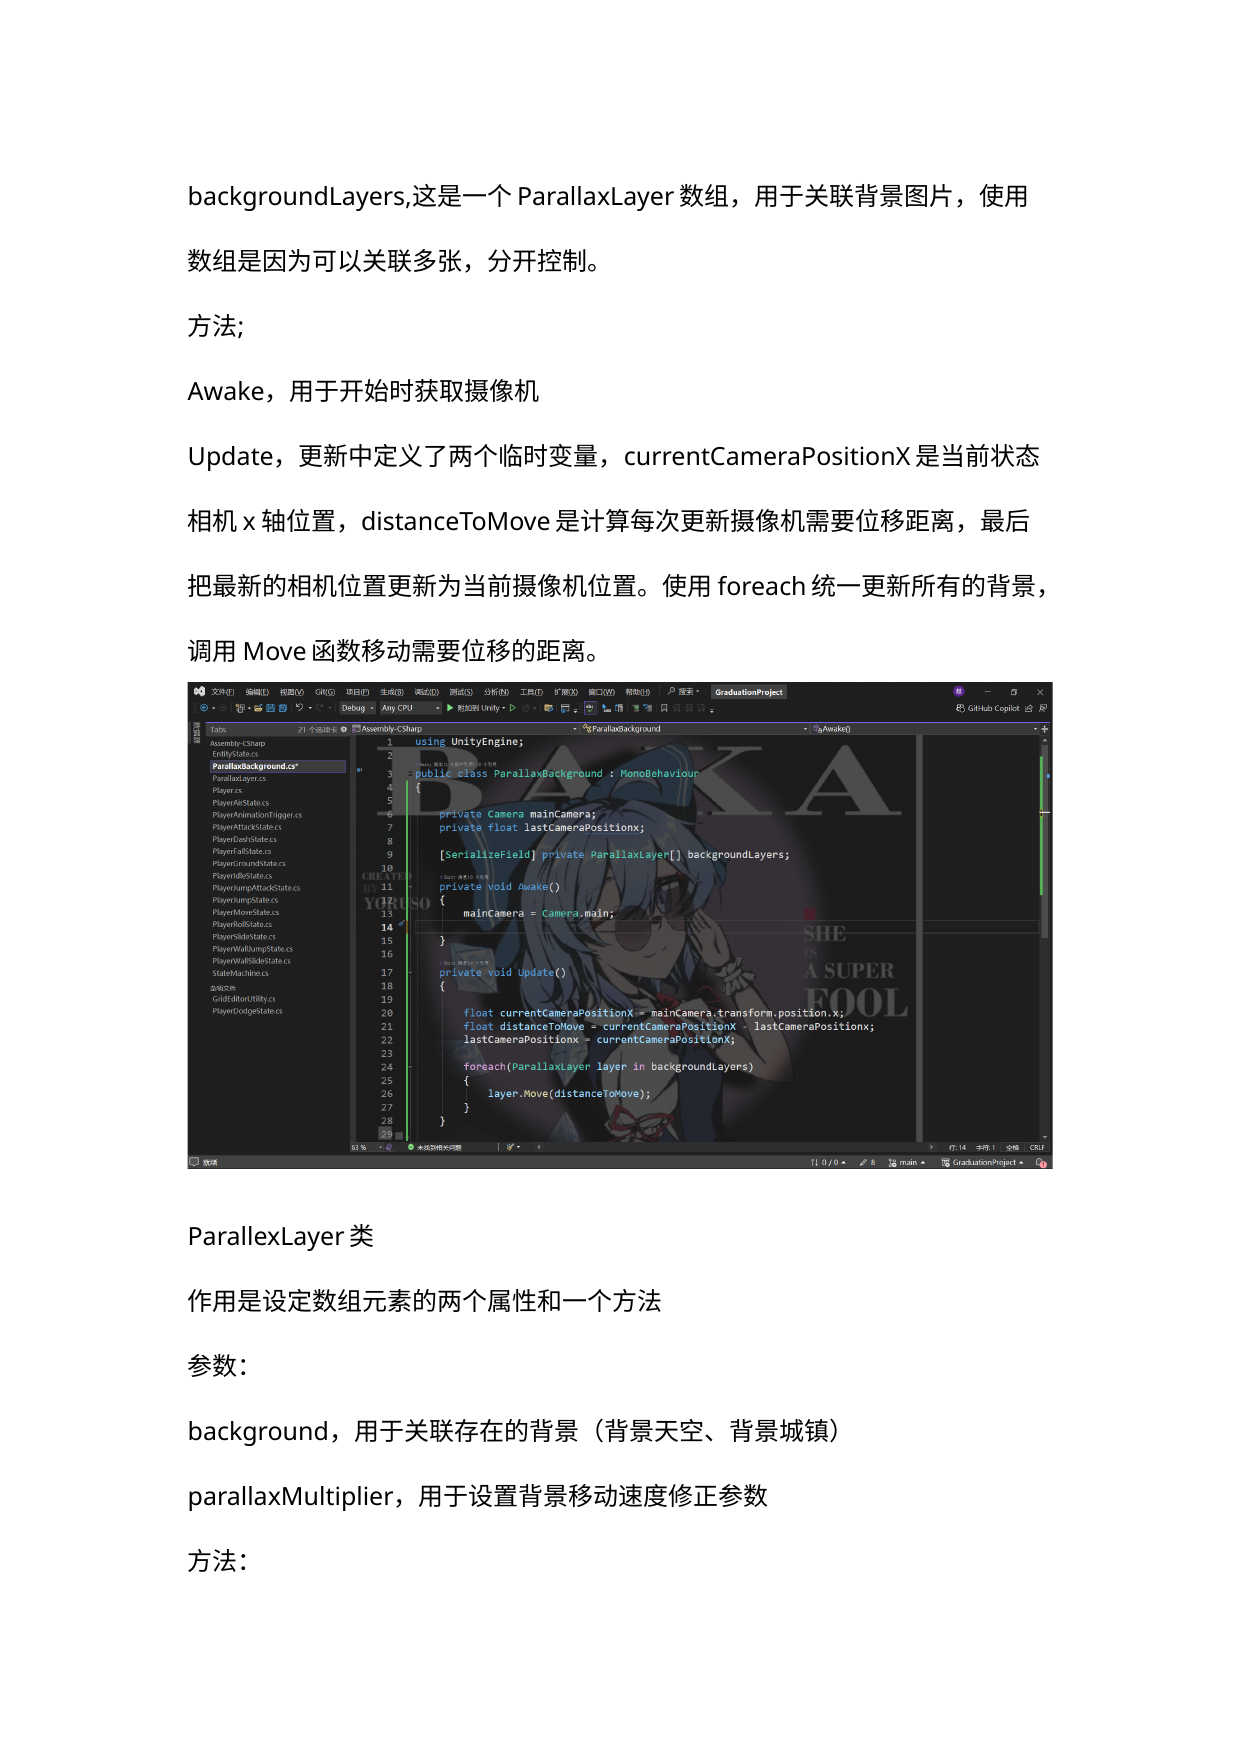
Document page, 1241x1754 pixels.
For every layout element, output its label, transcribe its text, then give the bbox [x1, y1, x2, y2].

text parallaxMultiplier，用于设置背景移动速度修正参数 [187, 1462, 1053, 1527]
text Update，更新中定义了两个临时变量，currentCameraPositionX是当前状态相机x轴位置，distanceToMove是计算每次更新摄像机需要位移距离，最后把最新的相机位置更新为当前摄像机位置。使用foreach统一更新所有的背景，调用Move函数移动需要位移的距离。 [187, 422, 1053, 682]
picture [187, 682, 1053, 1169]
text 参数： [187, 1332, 1053, 1397]
text ParallexLayer类 [187, 1202, 1053, 1267]
text background，用于关联存在的背景（背景天空、背景城镇） [187, 1397, 1053, 1462]
text 作用是设定数组元素的两个属性和一个方法 [187, 1267, 1053, 1332]
text 方法; [187, 292, 1053, 357]
text backgroundLayers,这是一个ParallaxLayer数组，用于关联背景图片，使用数组是因为可以关联多张，分开控制。 [187, 162, 1053, 292]
text Awake，用于开始时获取摄像机 [187, 357, 1053, 422]
text 方法： [187, 1527, 1053, 1592]
